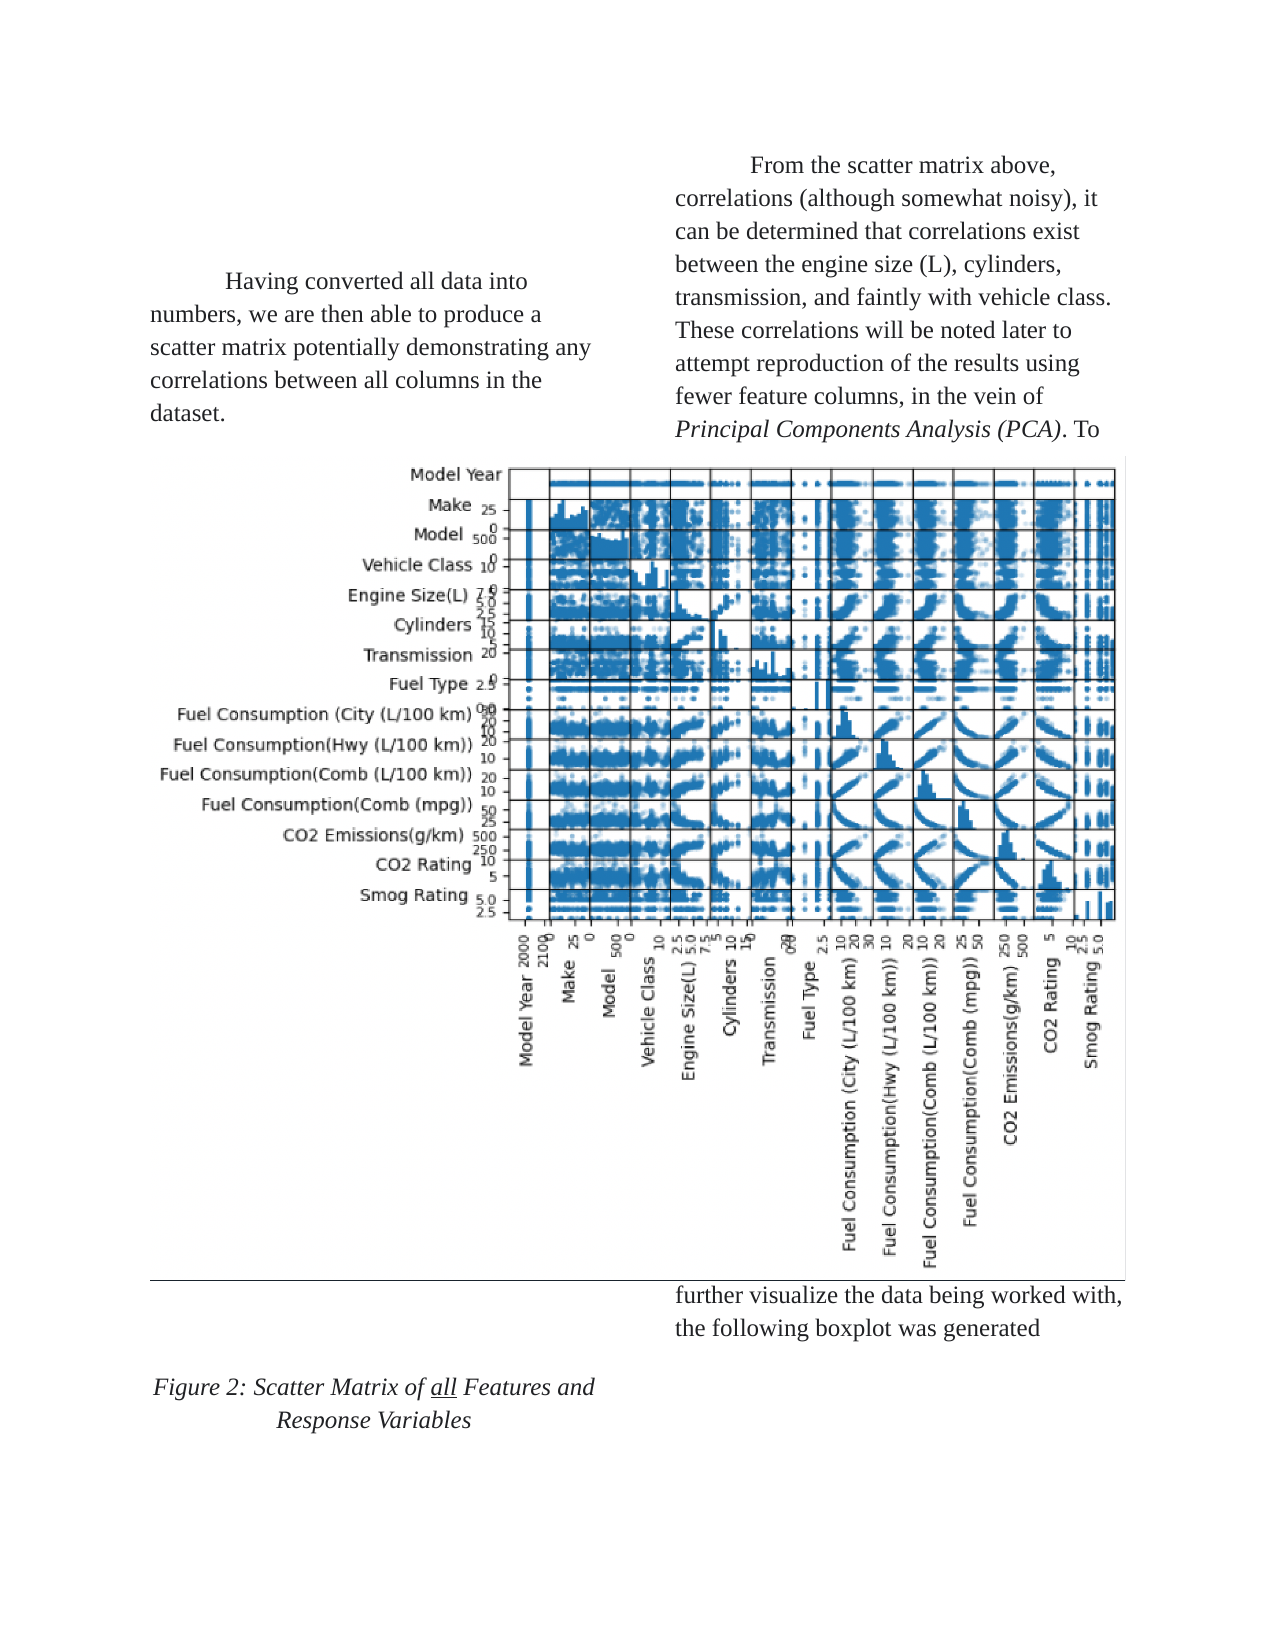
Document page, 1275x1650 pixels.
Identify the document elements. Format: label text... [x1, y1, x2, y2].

picture [150, 456, 1125, 1281]
subtitle Having converted all data into numbers, we are then able to produce a scatter matrix potentially demonstrating any correlations between all columns in the dataset. [150, 266, 600, 427]
subtitle Figure 2: Scatter Matrix of all Features and Response Variables [150, 1372, 600, 1434]
subtitle From the scatter matrix above, correlations (although somewhat noisy), it can be determined that correlations exist between the engine size (L), cylinders, transmission, and faintly with vehicle class. These correlations will be noted later to attempt reproduction of the results using fewer feature columns, in the vein of Principal Components Analysis (PCA). To further visualize the data being worked with, the following boxplot was generated [675, 1281, 1125, 1342]
subtitle From the scatter matrix above, correlations (although somewhat noisy), it can be determined that correlations exist between the engine size (L), cylinders, transmission, and faintly with vehicle class. These correlations will be noted later to attempt reproduction of the results using fewer feature columns, in the vein of Principal Components Analysis (PCA). To further visualize the data being worked with, the following boxplot was generated [675, 150, 1125, 456]
